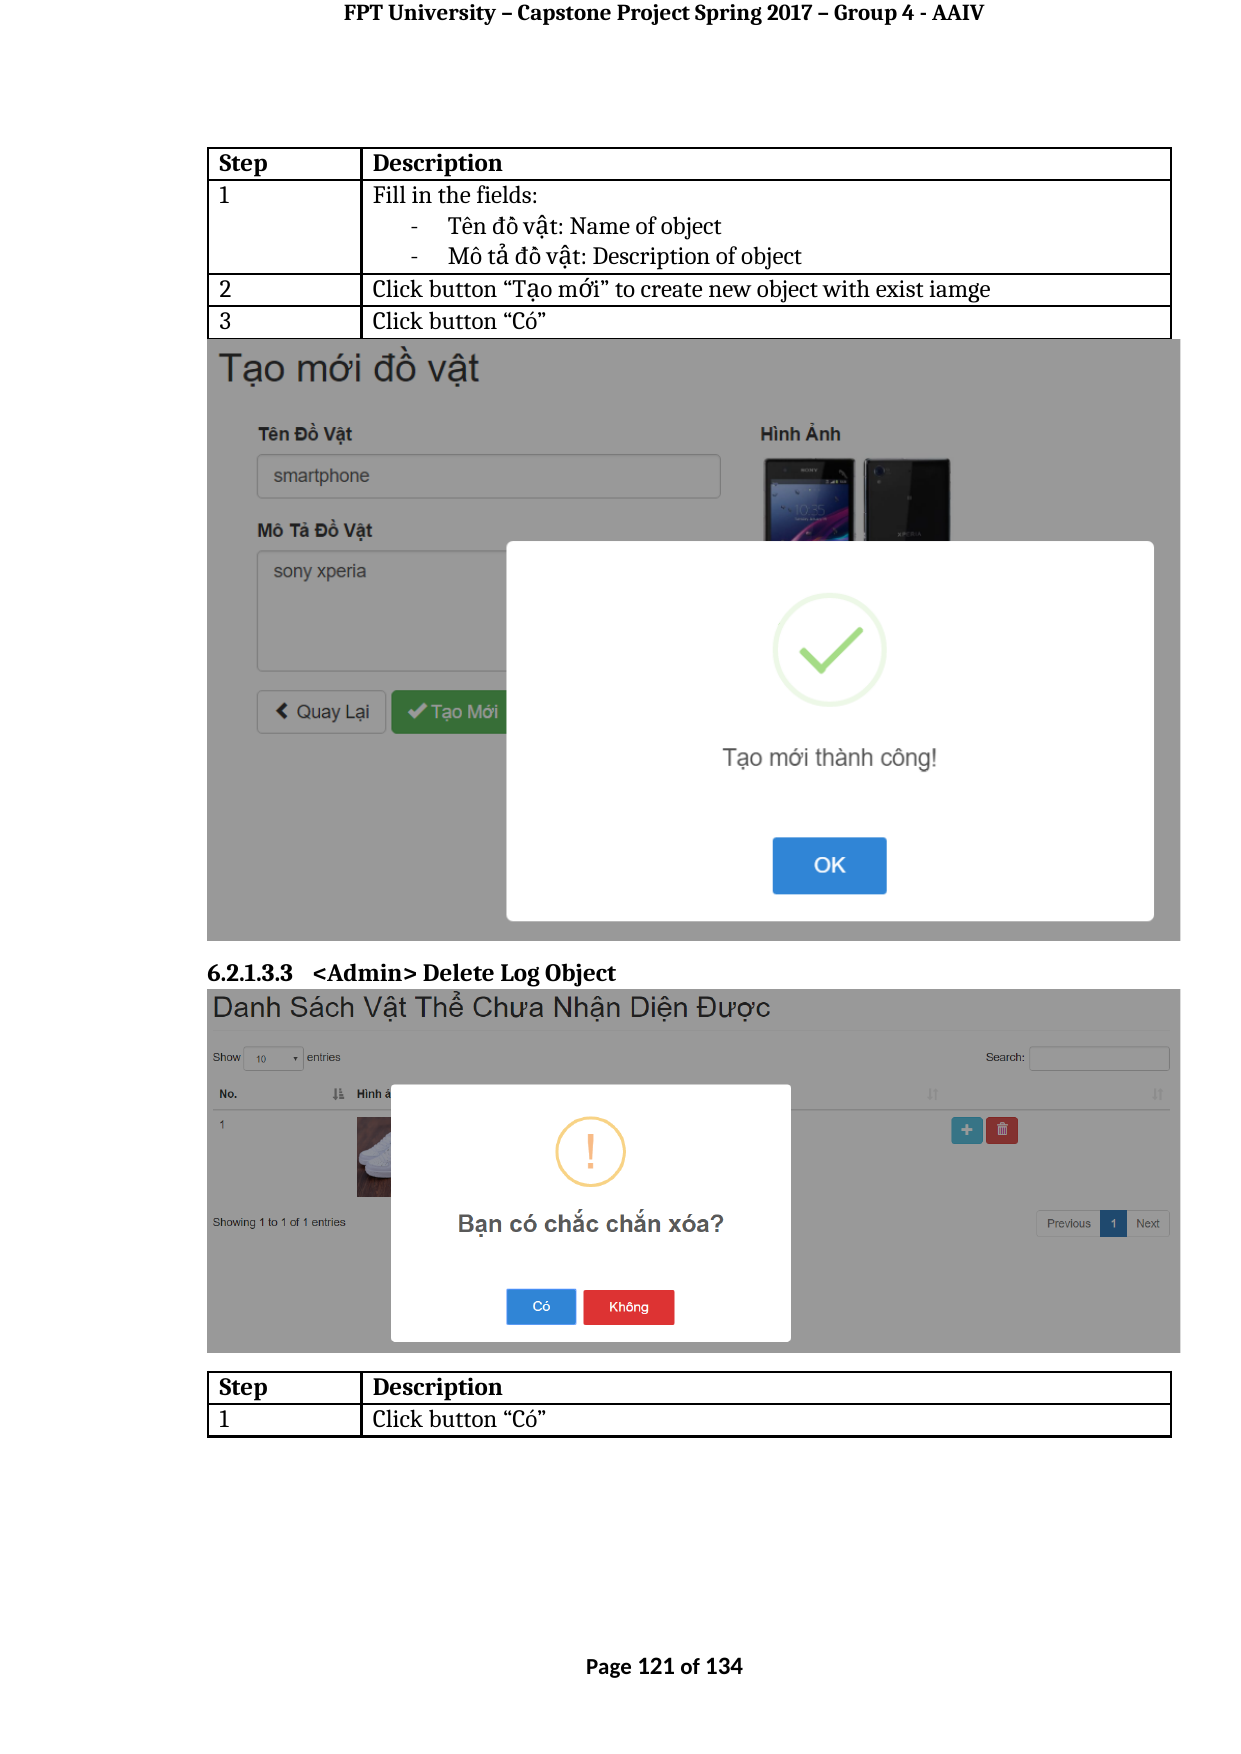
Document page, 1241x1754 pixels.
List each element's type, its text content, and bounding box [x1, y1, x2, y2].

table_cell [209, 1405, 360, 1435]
picture [207, 339, 1181, 941]
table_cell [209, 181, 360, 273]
picture [207, 989, 1181, 1353]
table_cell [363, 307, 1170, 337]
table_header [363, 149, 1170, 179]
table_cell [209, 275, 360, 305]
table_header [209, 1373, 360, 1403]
subtitle <Admin> Delete Log Object [207, 959, 1122, 988]
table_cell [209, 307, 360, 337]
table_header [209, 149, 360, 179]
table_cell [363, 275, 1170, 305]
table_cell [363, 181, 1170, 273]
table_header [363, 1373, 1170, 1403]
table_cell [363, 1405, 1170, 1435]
